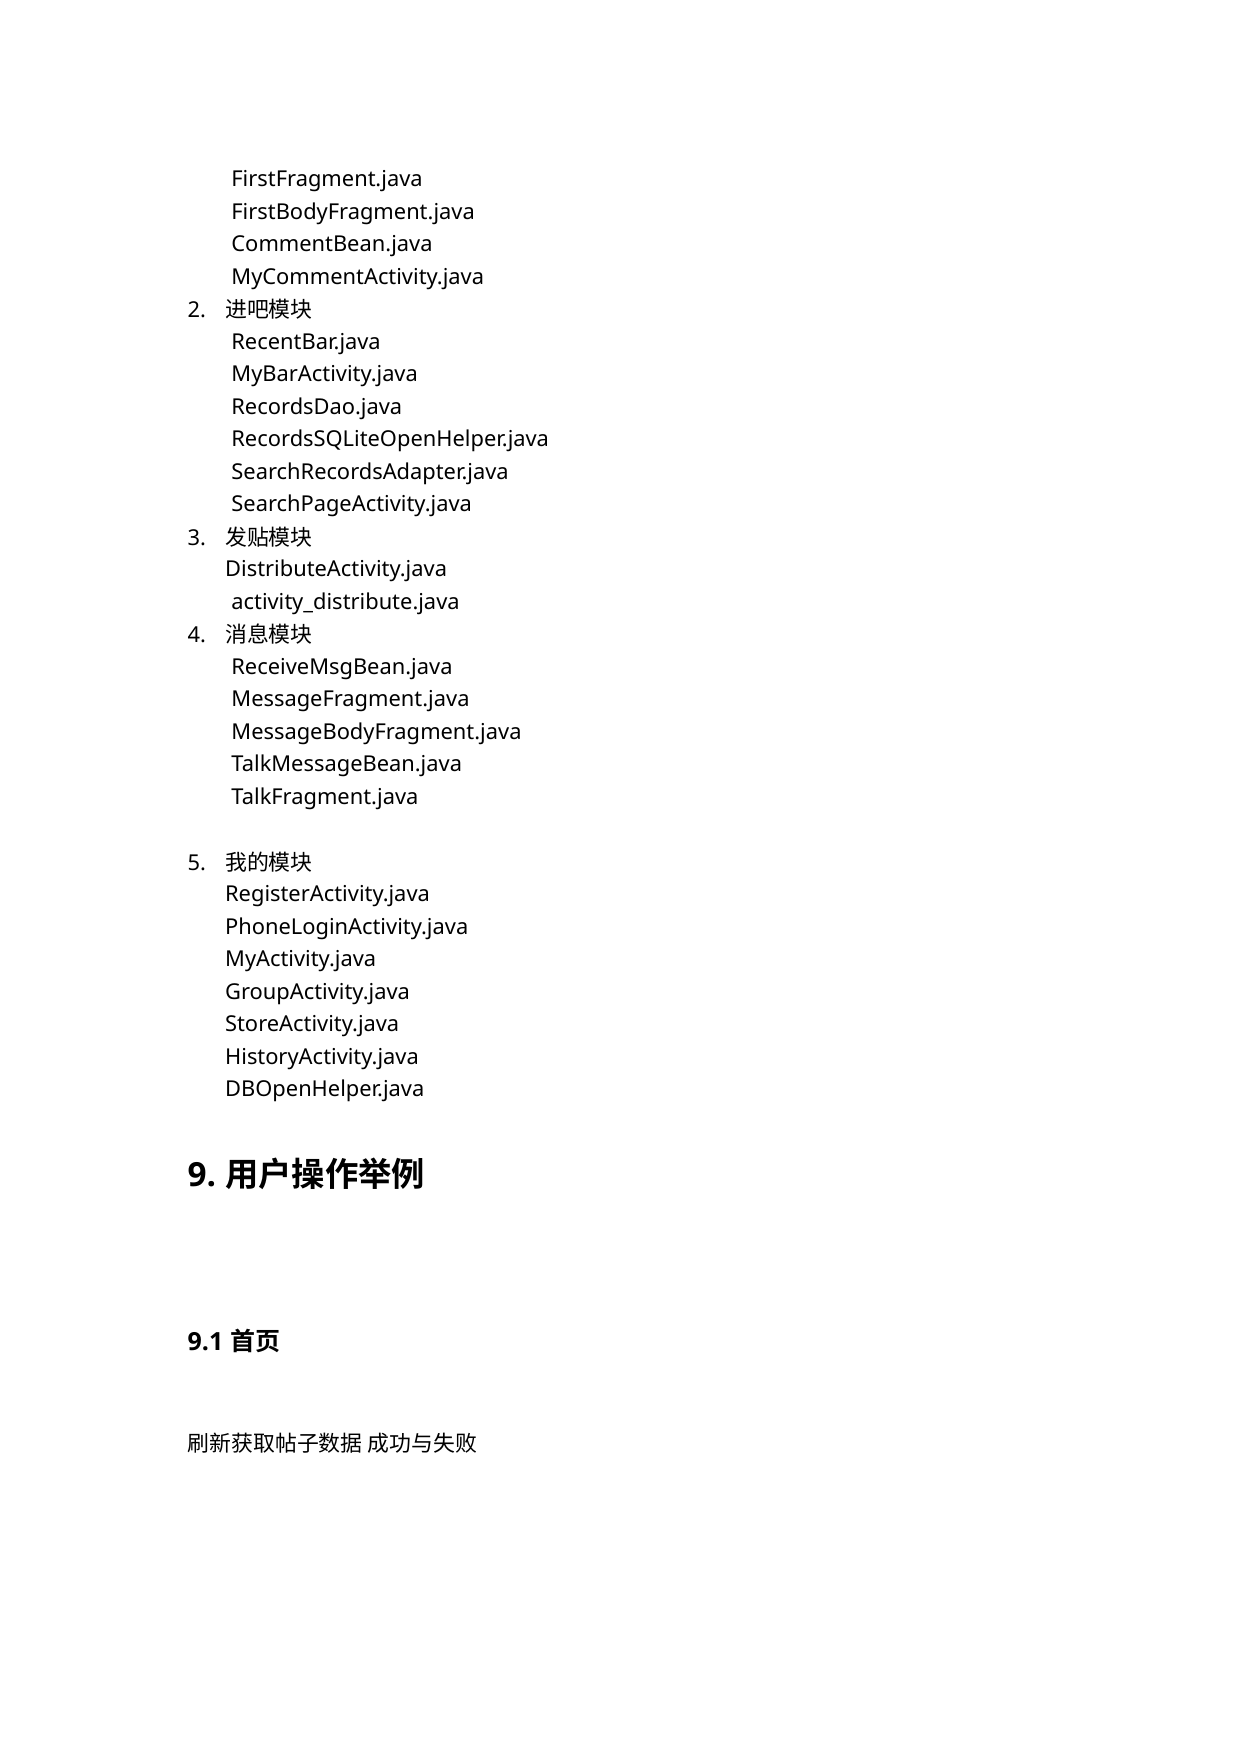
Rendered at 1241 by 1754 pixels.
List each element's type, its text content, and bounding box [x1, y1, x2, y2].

list ReceiveMsgBean.java [187, 649, 1053, 682]
list SearchPageActivity.java [187, 487, 1053, 519]
text 9.1 首页 [187, 1307, 1053, 1372]
list MyActivity.java [225, 942, 1053, 974]
list FirstBodyFragment.java [187, 194, 1053, 227]
list 进吧模块 [187, 292, 1053, 324]
list RecentBar.java [187, 324, 1053, 357]
text 刷新获取帖子数据 成功与失败 [187, 1426, 1053, 1458]
list MyCommentActivity.java [187, 259, 1053, 292]
list StoreActivity.java [225, 1007, 1053, 1039]
list RegisterActivity.java [225, 877, 1053, 909]
list 消息模块 [187, 617, 1053, 649]
list 发贴模块 [187, 519, 1053, 552]
list SearchRecordsAdapter.java [187, 454, 1053, 487]
list RecordsSQLiteOpenHelper.java [187, 422, 1053, 454]
list HistoryActivity.java [225, 1039, 1053, 1072]
list MessageBodyFragment.java [187, 714, 1053, 747]
list MyBarActivity.java [187, 357, 1053, 389]
list PhoneLoginActivity.java [225, 909, 1053, 942]
list TalkMessageBean.java [187, 747, 1053, 779]
list RecordsDao.java [187, 389, 1053, 422]
list FirstFragment.java [187, 162, 1053, 194]
list CommentBean.java [187, 227, 1053, 259]
list 我的模块 [187, 844, 1053, 877]
text 9. 用户操作举例 [187, 1140, 1053, 1205]
list TalkFragment.java [187, 779, 1053, 812]
list GroupActivity.java [225, 974, 1053, 1007]
list MessageFragment.java [187, 682, 1053, 714]
text DistributeActivity.java [225, 552, 1053, 584]
text activity_distribute.java [187, 584, 1053, 617]
list DBOpenHelper.java [225, 1072, 1053, 1104]
